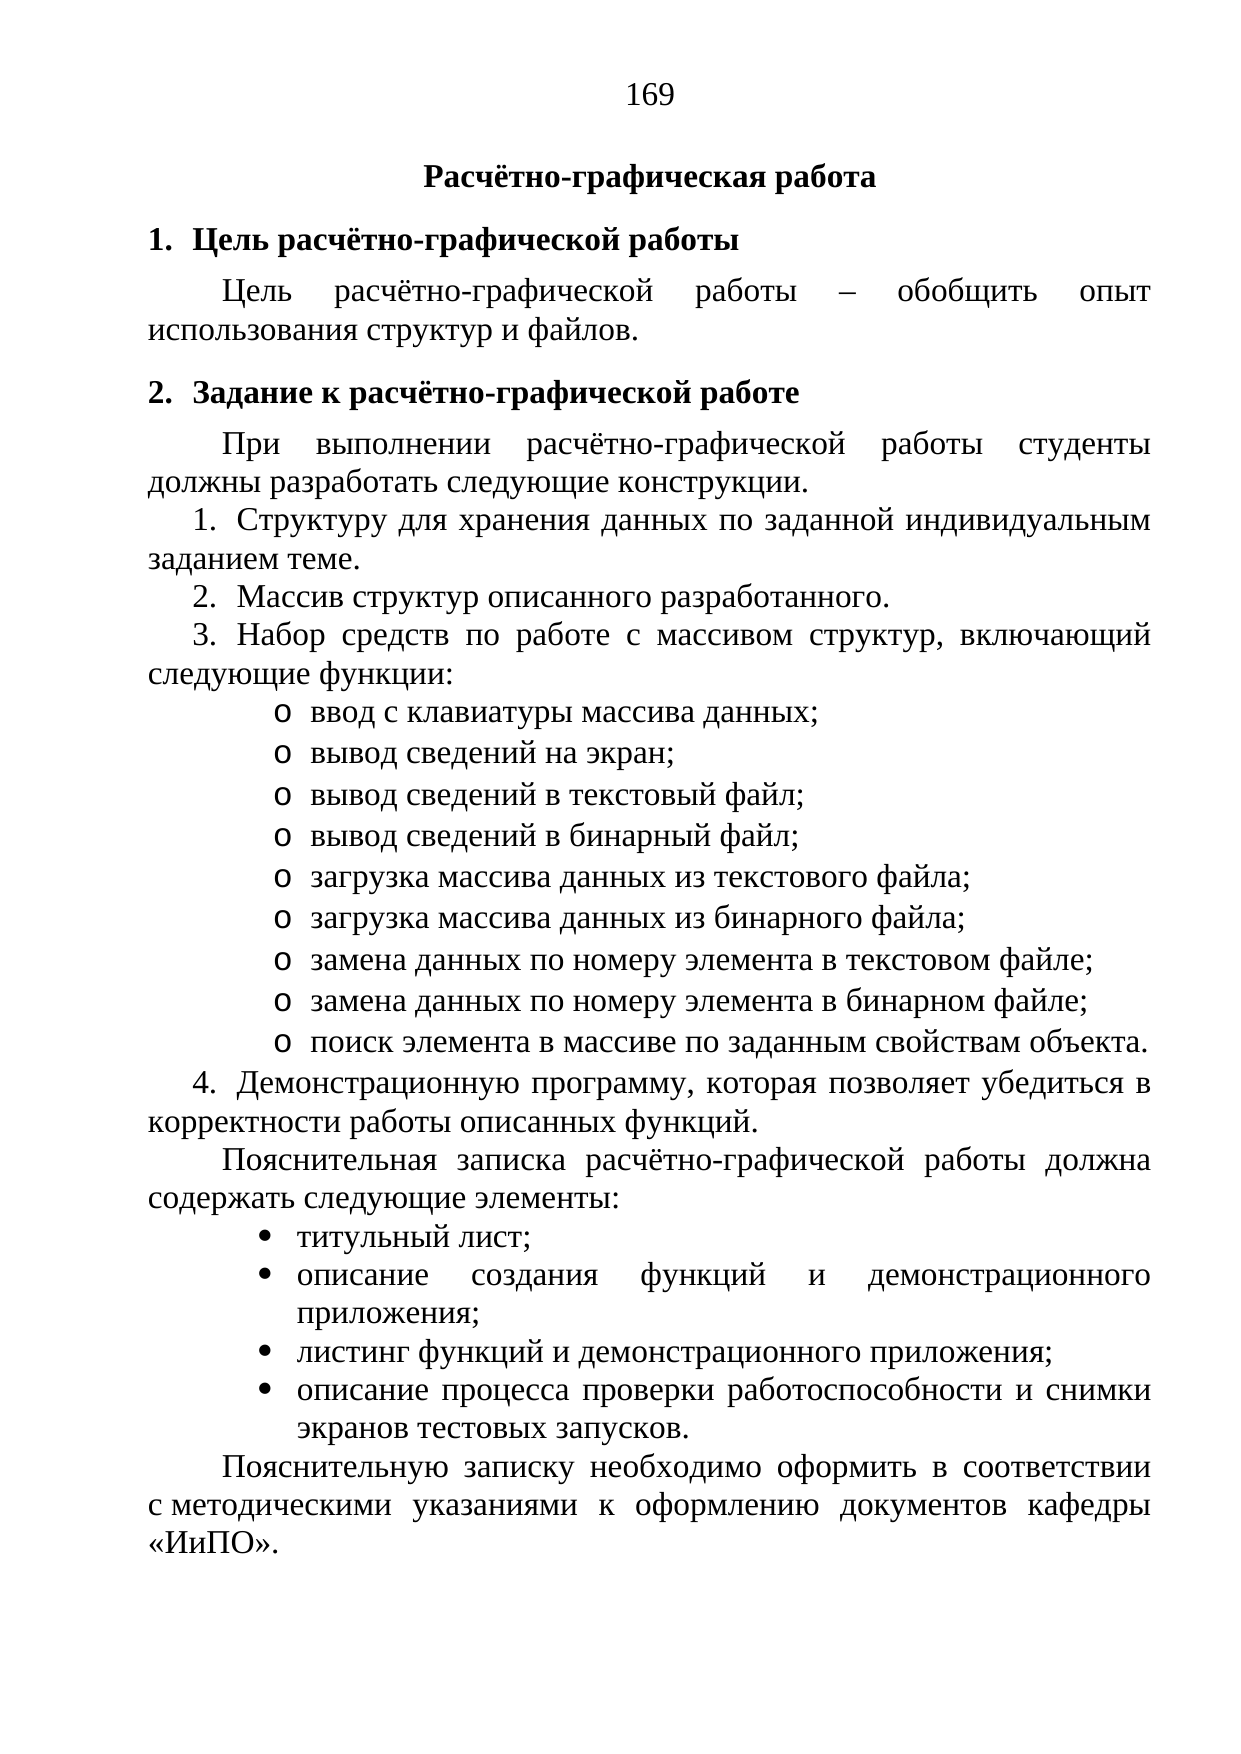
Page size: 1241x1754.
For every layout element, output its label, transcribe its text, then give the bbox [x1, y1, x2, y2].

list титульный лист; [259, 1216, 1152, 1254]
list ввод с клавиатуры массива данных; [273, 691, 1152, 733]
list Демонстрационную программу, которая позволяет убедиться в корректности работы описанных функций. [148, 1063, 1152, 1139]
list вывод сведений на экран; [273, 733, 1152, 774]
list описание процесса проверки работоспособности и снимки экранов тестовых запусков. [259, 1369, 1152, 1446]
list вывод сведений в бинарный файл; [273, 815, 1152, 856]
text Пояснительную записку необходимо оформить в соответствии с методическими указаниями к оформлению документов кафедры «ИиПО». [148, 1446, 1152, 1561]
list Набор средств по работе с массивом структур, включающий следующие функции: [148, 615, 1152, 691]
list листинг функций и демонстрационного приложения; [259, 1331, 1152, 1369]
list вывод сведений в текстовый файл; [273, 774, 1152, 815]
text Пояснительная записка расчётно-графической работы должна содержать следующие элементы: [148, 1139, 1152, 1216]
list описание создания функций и демонстрационного приложения; [259, 1254, 1152, 1331]
list Массив структур описанного разработанного. [148, 576, 1152, 615]
list загрузка массива данных из бинарного файла; [273, 898, 1152, 939]
list Структуру для хранения данных по заданной индивидуальным заданием теме. [148, 500, 1152, 576]
subtitle Задание к расчётно-графической работе [148, 372, 1152, 411]
text При выполнении расчётно-графической работы студенты должны разработать следующие конструкции. [148, 423, 1152, 500]
list поиск элемента в массиве по заданным свойствам объекта. [273, 1021, 1152, 1063]
list замена данных по номеру элемента в бинарном файле; [273, 980, 1152, 1021]
list загрузка массива данных из текстового файла; [273, 856, 1152, 898]
text Цель расчётно-графической работы – обобщить опыт использования структур и файлов. [148, 271, 1152, 347]
subtitle Расчётно-графическая работа [148, 156, 1152, 195]
subtitle Цель расчётно-графической работы [148, 220, 1152, 258]
list замена данных по номеру элемента в текстовом файле; [273, 939, 1152, 980]
